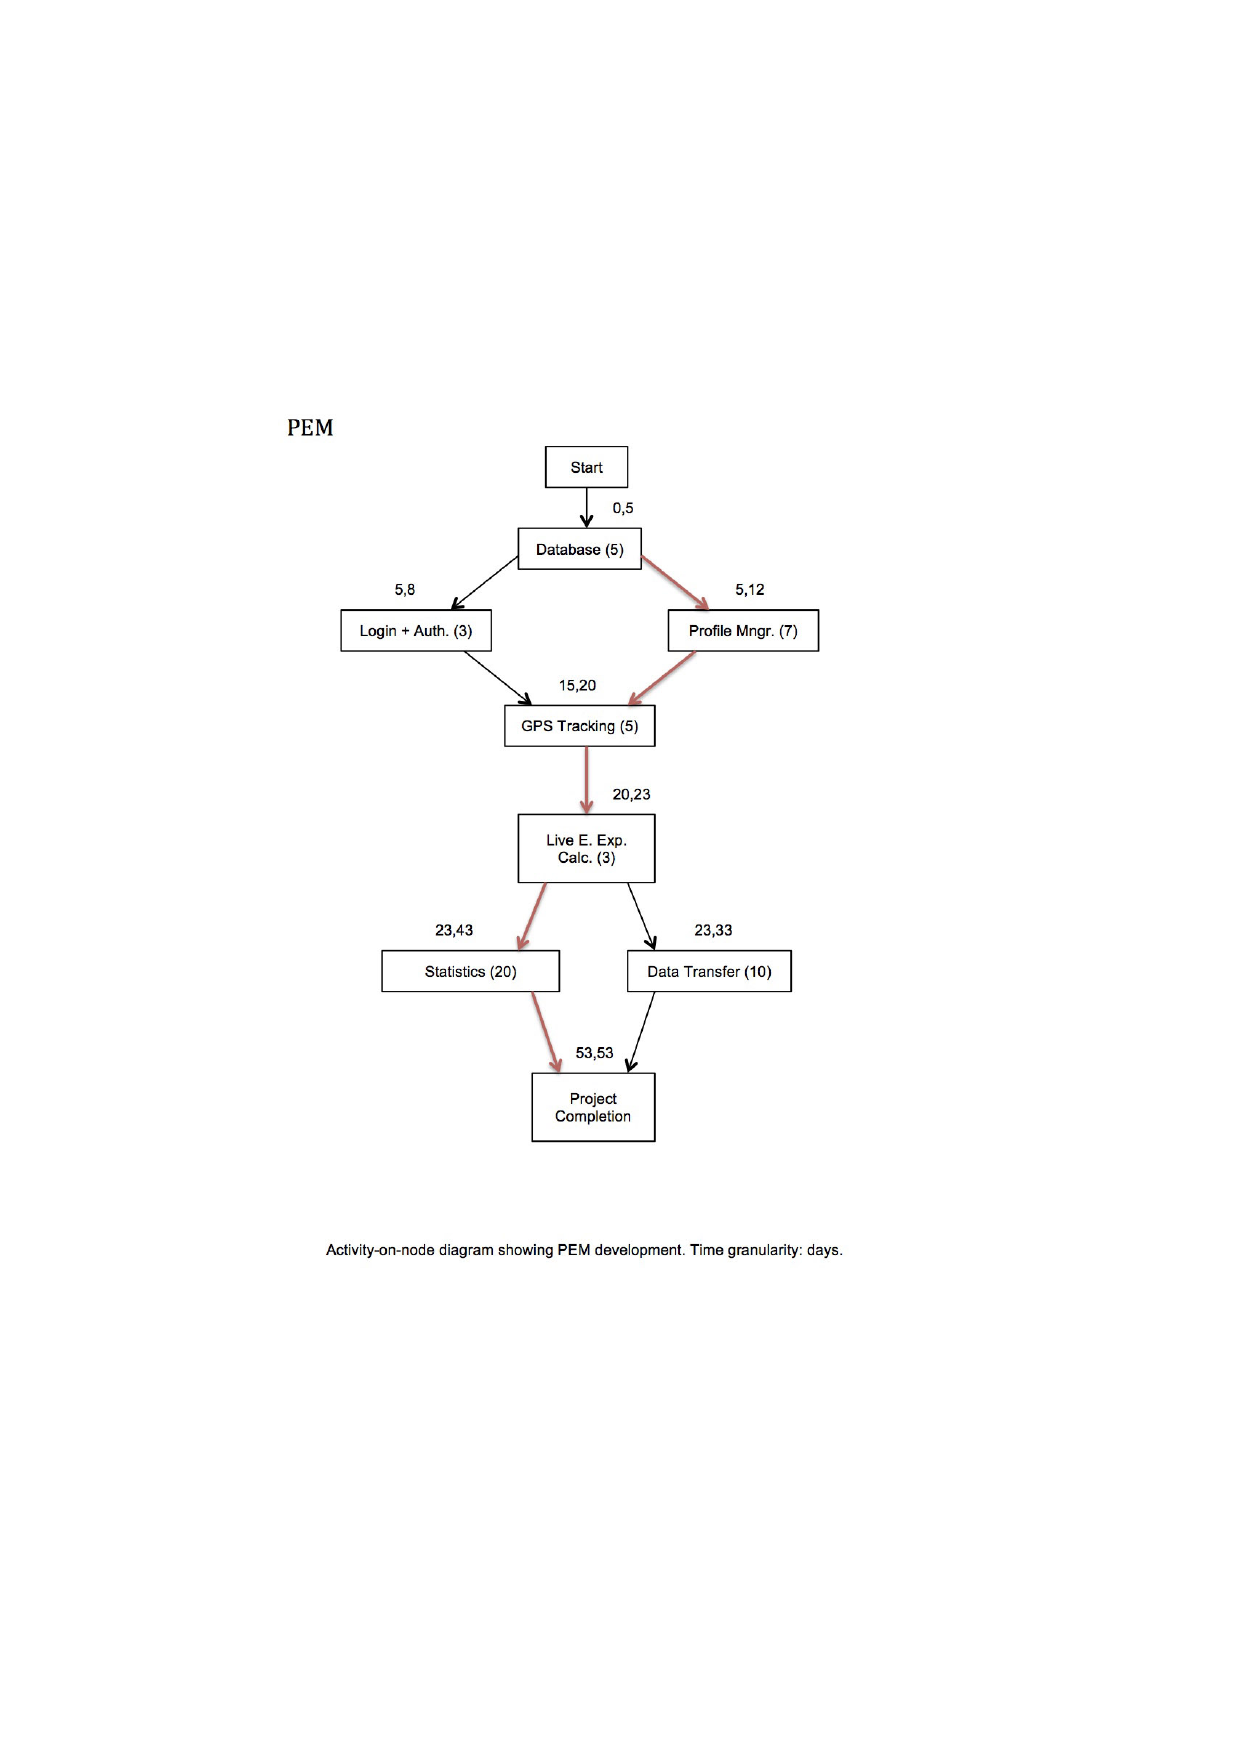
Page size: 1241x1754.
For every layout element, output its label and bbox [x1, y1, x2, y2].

picture [150, 303, 1050, 1310]
